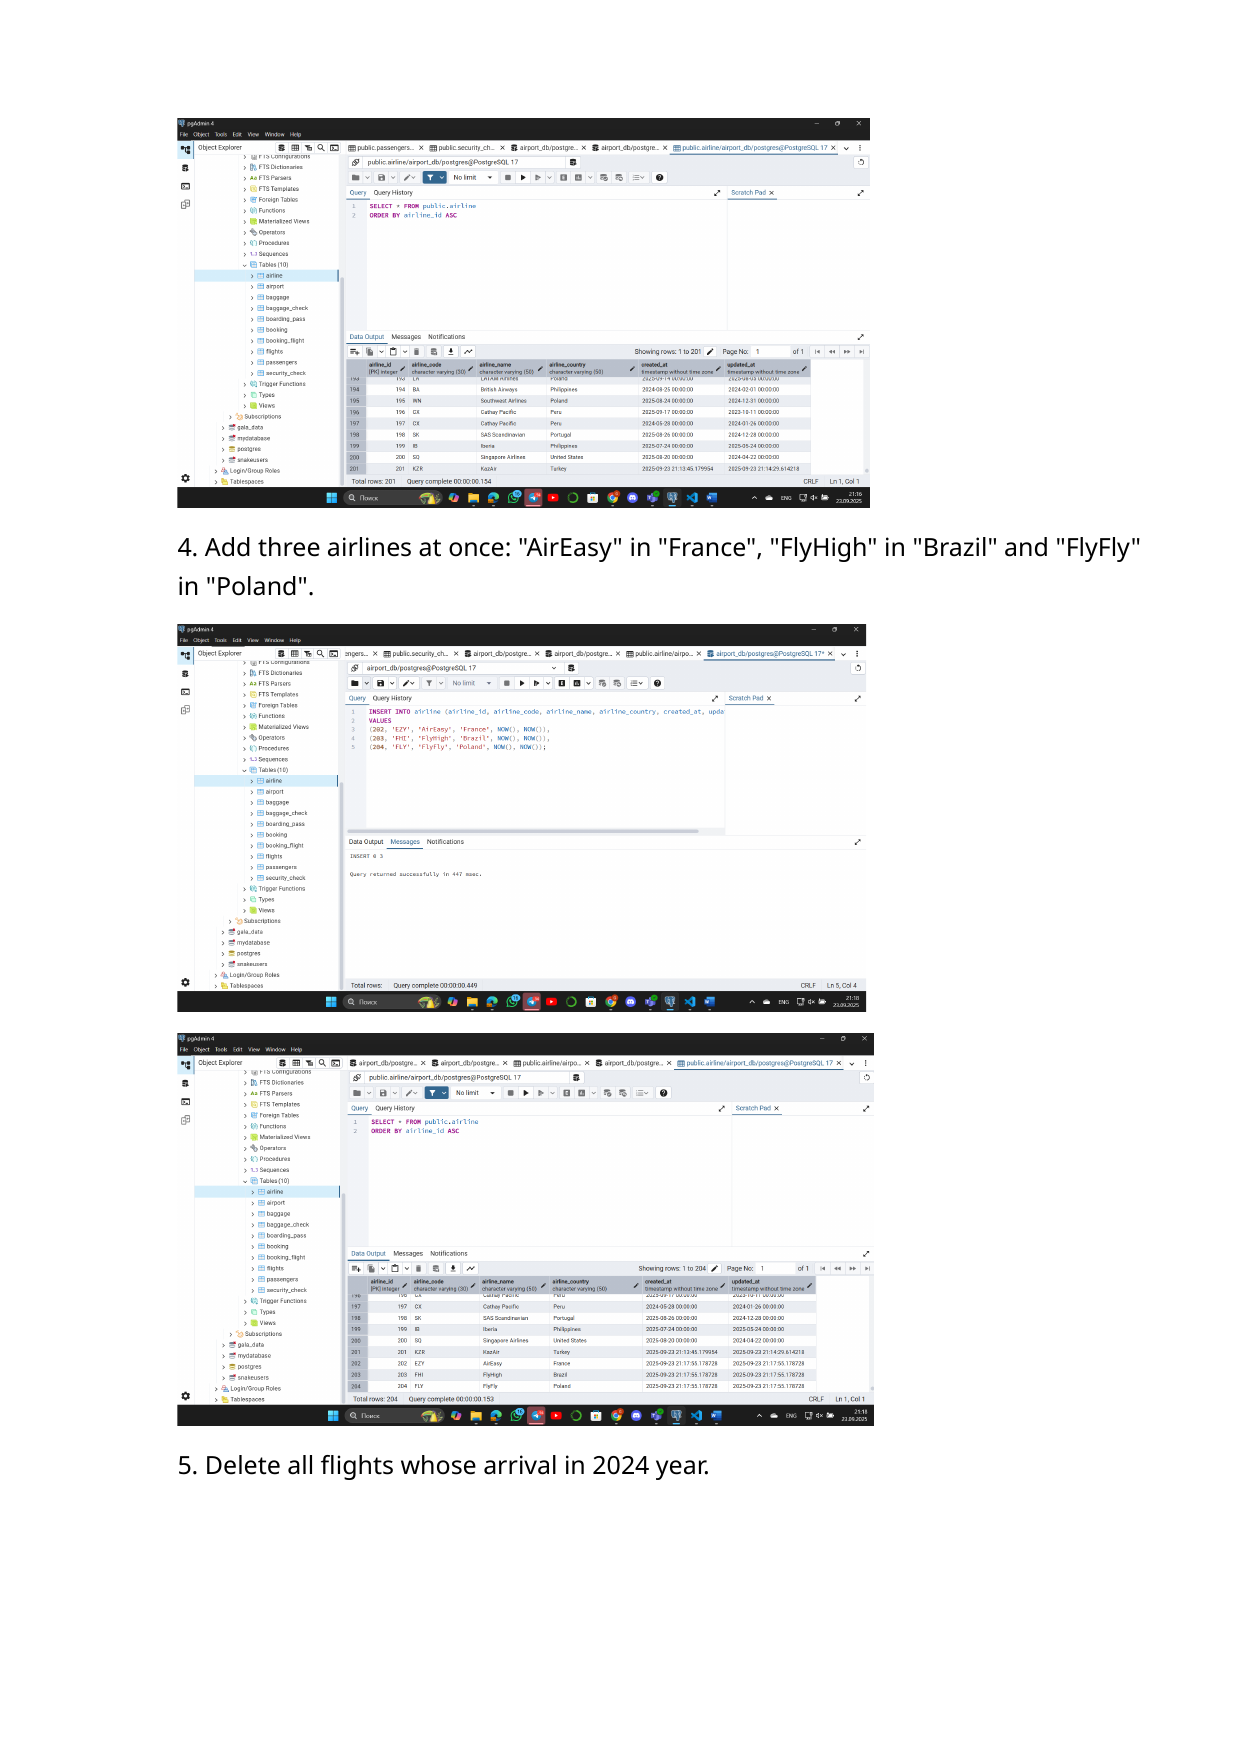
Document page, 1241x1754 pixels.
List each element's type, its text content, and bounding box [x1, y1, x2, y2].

picture [177, 118, 870, 508]
picture [177, 1033, 874, 1426]
text 4. Add three airlines at once: "AirEasy" in "France", "FlyHigh" in "Brazil" and "FlyFly" in "Poland". [177, 529, 1152, 603]
picture [177, 624, 867, 1012]
text 5. Delete all flights whose arrival in 2024 year. [177, 1448, 1152, 1482]
